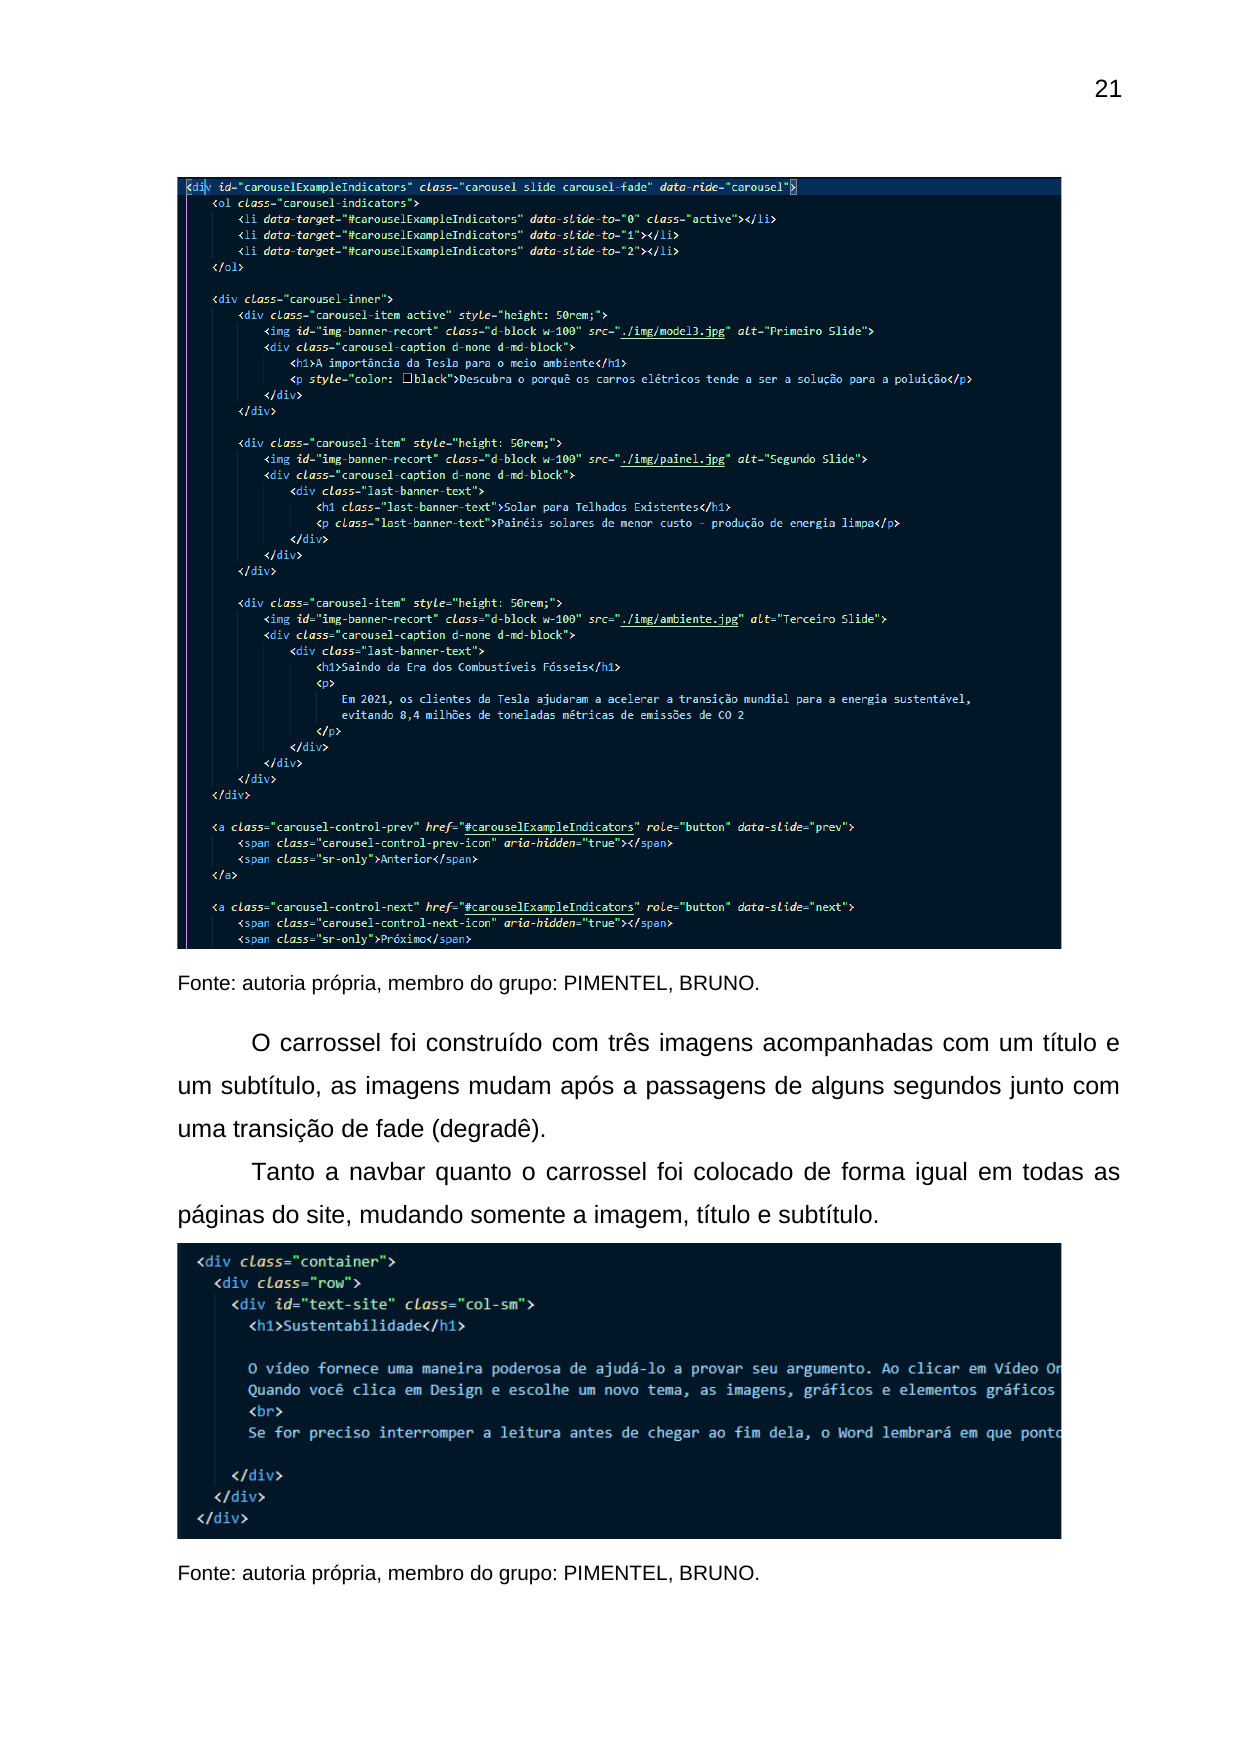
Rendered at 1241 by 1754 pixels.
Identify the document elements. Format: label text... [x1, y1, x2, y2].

picture [177, 1243, 1062, 1539]
text Tanto a navbar quanto o carrossel foi colocado de forma igual em todas as páginas do site, mudando somente a imagem, título e subtítulo. [177, 1157, 1122, 1229]
text O carrossel foi construído com três imagens acompanhadas com um título e um subtítulo, as imagens mudam após a passagens de alguns segundos junto com uma transição de fade (degradê). [177, 1028, 1122, 1143]
text Fonte: autoria própria, membro do grupo: PIMENTEL, BRUNO. [177, 1560, 1122, 1584]
text Fonte: autoria própria, membro do grupo: PIMENTEL, BRUNO. [177, 971, 1122, 995]
picture [177, 177, 1062, 949]
